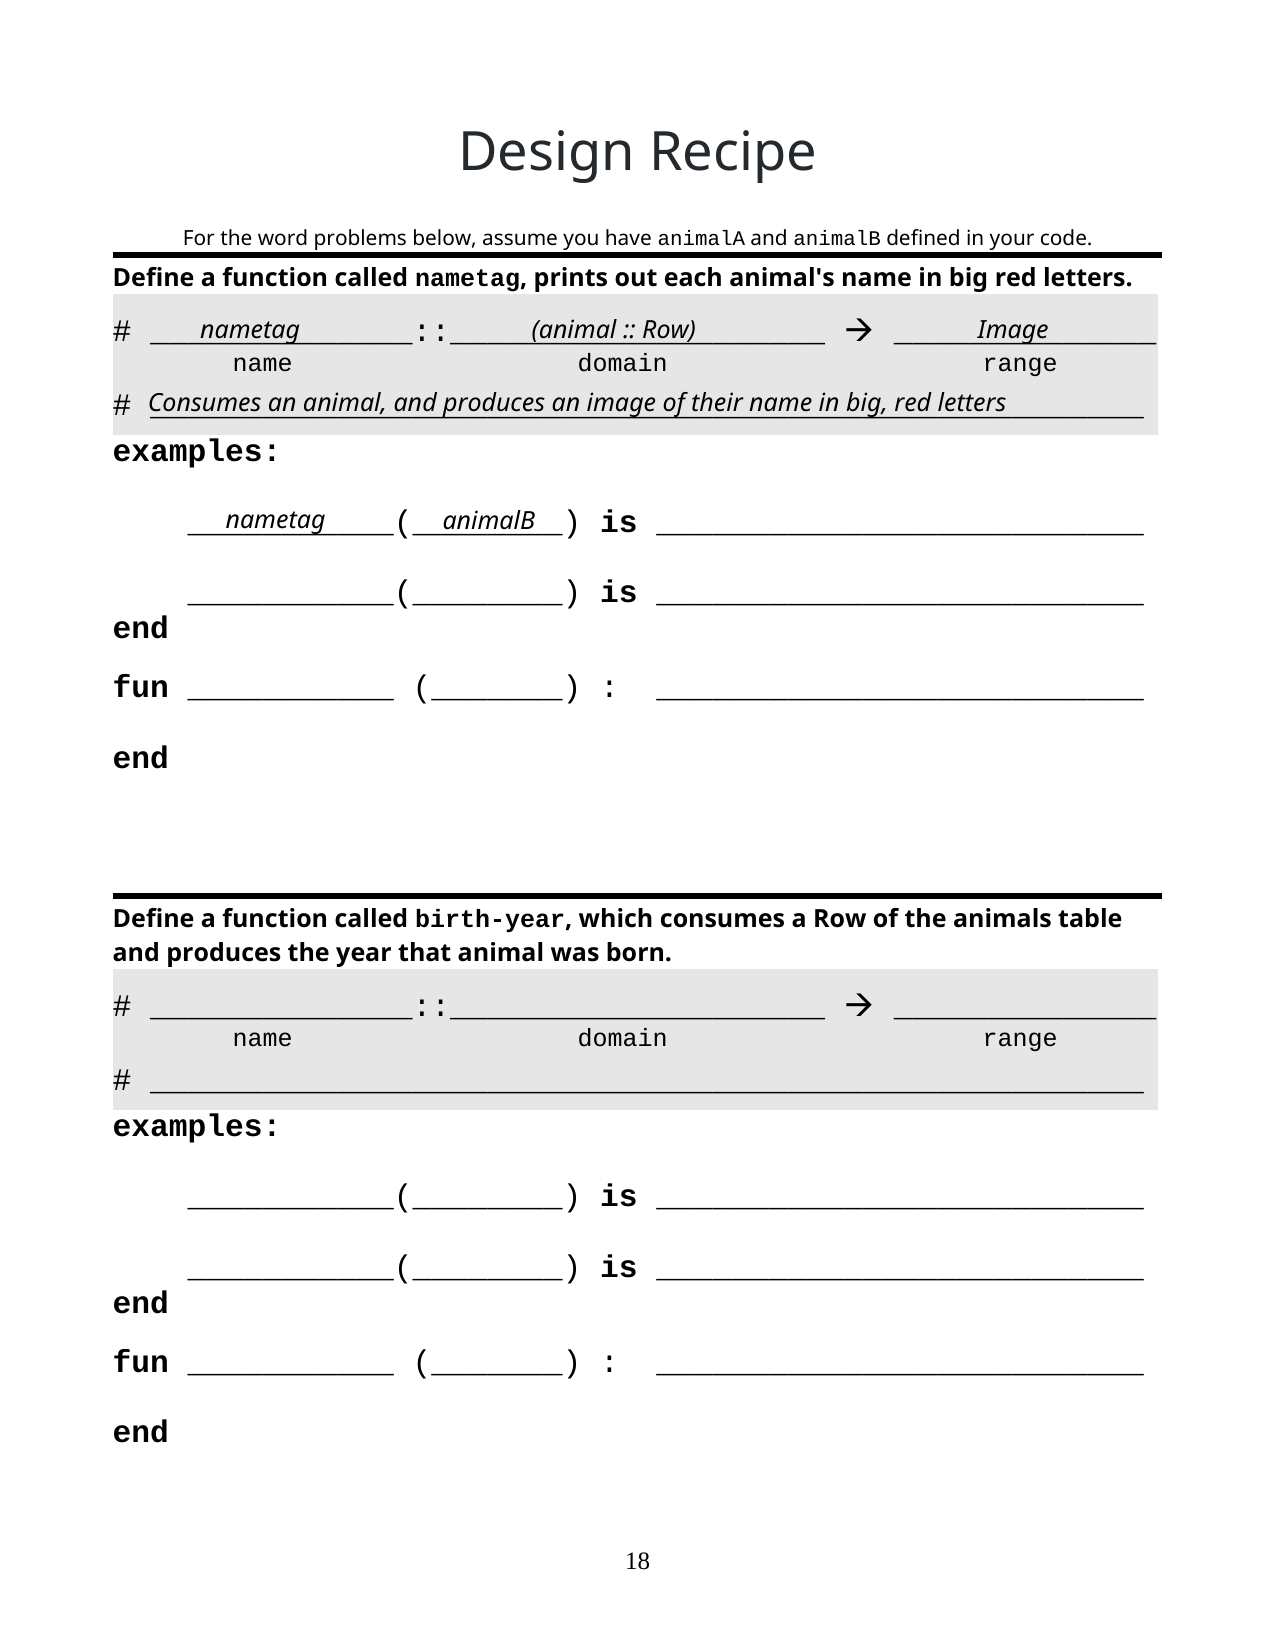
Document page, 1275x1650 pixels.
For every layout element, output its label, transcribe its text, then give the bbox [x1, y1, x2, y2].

table_header # ______________::____________________ ______________ name domain range # _____________________________________________________ [113, 294, 1158, 435]
table_cell examples: ___________(________) is __________________________ ___________(________) is __________________________ end [113, 1110, 1156, 1322]
table_cell fun ___________ (_______) : __________________________ end [113, 1323, 1156, 1452]
text Define a function called birth-year, which consumes a Row of the animals table and produces the year that animal was born. [112, 894, 1162, 969]
subtitle Design Recipe [112, 112, 1162, 186]
text Define a function called nametag, prints out each animal's name in big red letters. [112, 253, 1162, 294]
table_cell examples: ___________(________) is __________________________ ___________(________) is __________________________ end [113, 435, 1156, 648]
text For the word problems below, assume you have animalA and animalB defined in your code. [112, 223, 1162, 252]
table_cell fun ___________ (_______) : __________________________ end [113, 648, 1156, 777]
table_header # ______________::____________________ ______________ name domain range # _____________________________________________________ [113, 969, 1158, 1110]
